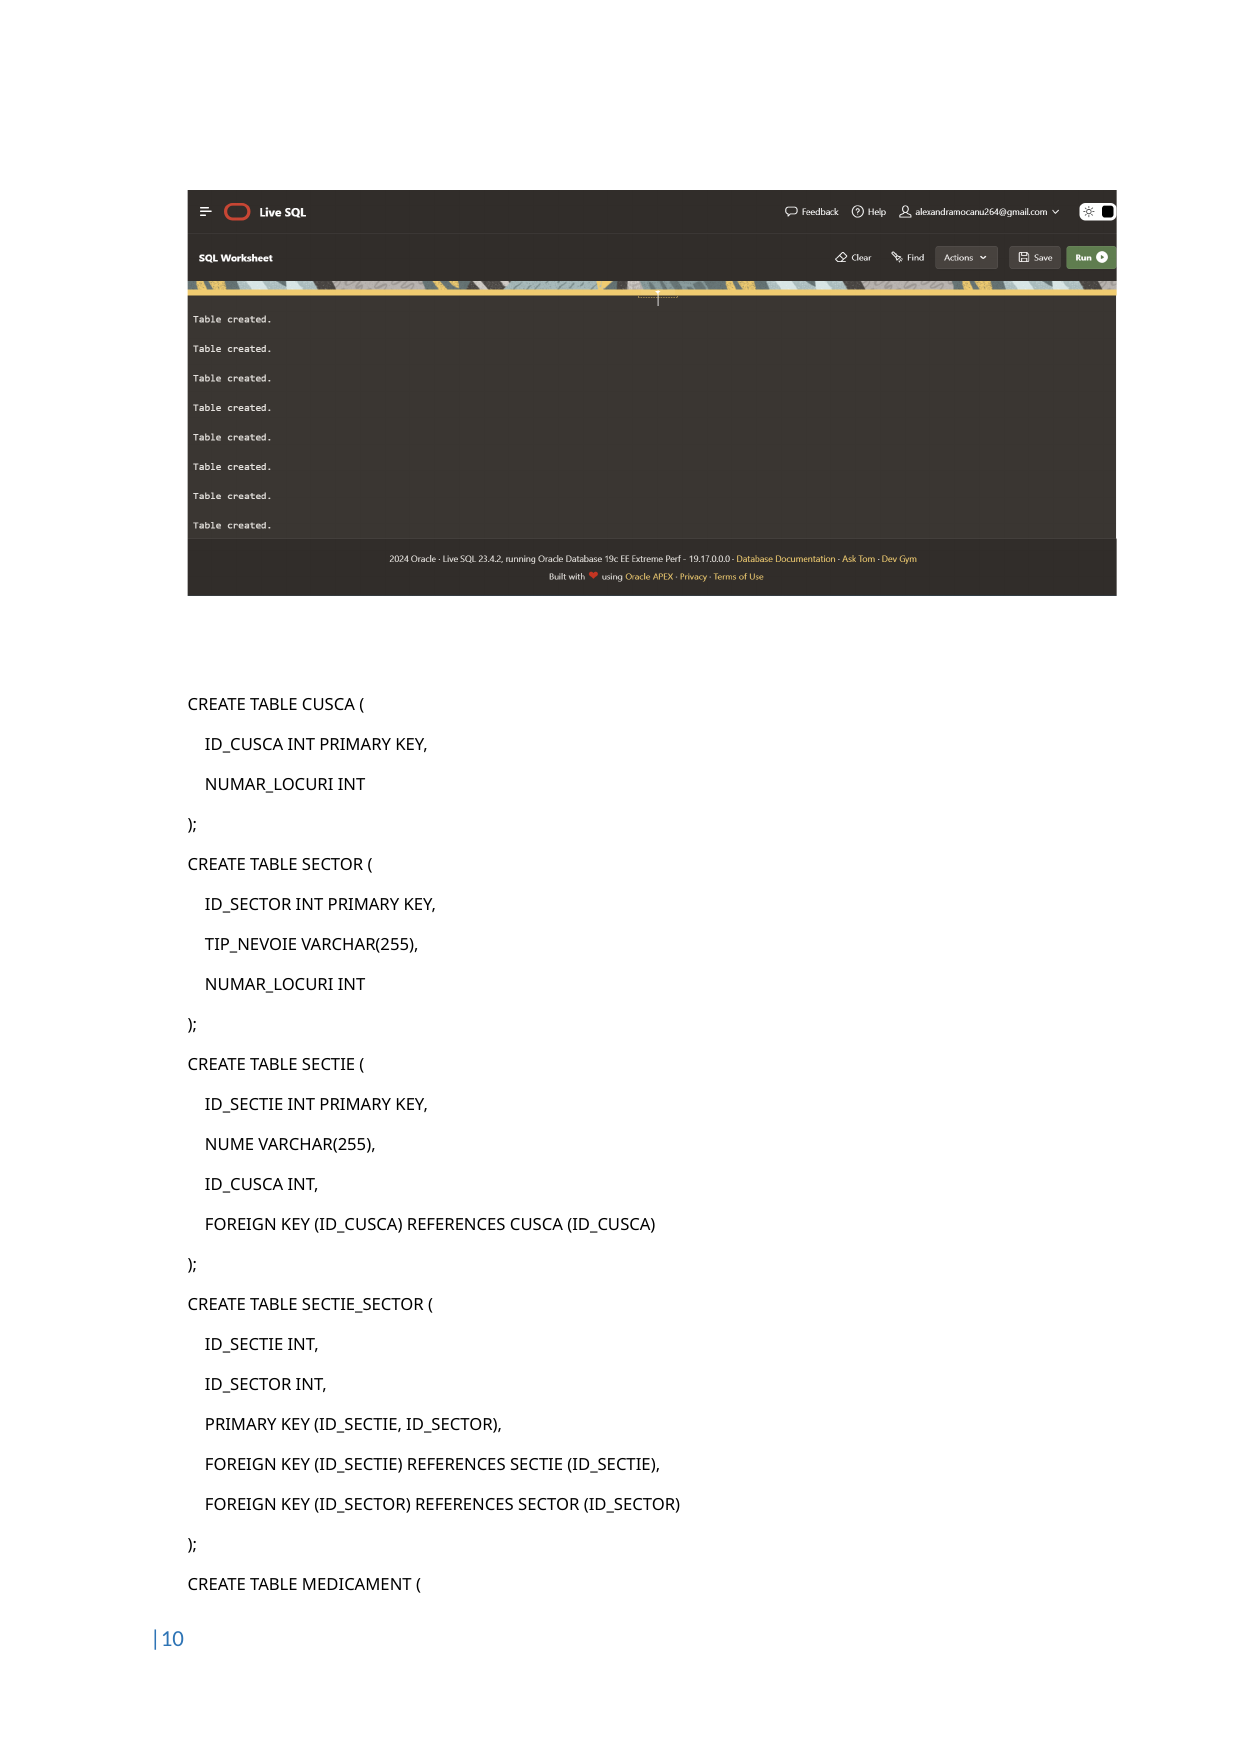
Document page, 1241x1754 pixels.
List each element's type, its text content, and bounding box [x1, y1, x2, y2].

list FOREIGN KEY (ID_CUSCA) REFERENCES CUSCA (ID_CUSCA) [187, 1213, 1090, 1235]
list NUMAR_LOCURI INT [187, 973, 1090, 995]
list ); [187, 1533, 1090, 1555]
list ); [187, 1013, 1090, 1035]
list FOREIGN KEY (ID_SECTIE) REFERENCES SECTIE (ID_SECTIE), [187, 1453, 1090, 1475]
list NUMAR_LOCURI INT [187, 773, 1090, 795]
list CREATE TABLE SECTOR ( [187, 853, 1090, 875]
list ID_CUSCA INT, [187, 1173, 1090, 1195]
list ); [187, 1253, 1090, 1275]
list ID_SECTOR INT, [187, 1373, 1090, 1395]
list ID_SECTIE INT, [187, 1333, 1090, 1355]
list CREATE TABLE CUSCA ( [187, 693, 1090, 715]
list PRIMARY KEY (ID_SECTIE, ID_SECTOR), [187, 1413, 1090, 1435]
list ID_SECTOR INT PRIMARY KEY, [187, 893, 1090, 915]
list TIP_NEVOIE VARCHAR(255), [187, 933, 1090, 955]
list ID_CUSCA INT PRIMARY KEY, [187, 733, 1090, 755]
list FOREIGN KEY (ID_SECTOR) REFERENCES SECTOR (ID_SECTOR) [187, 1493, 1090, 1515]
list ID_SECTIE INT PRIMARY KEY, [187, 1093, 1090, 1115]
list CREATE TABLE SECTIE_SECTOR ( [187, 1293, 1090, 1315]
list CREATE TABLE MEDICAMENT ( [187, 1573, 1090, 1595]
picture [187, 190, 1117, 596]
list CREATE TABLE SECTIE ( [187, 1053, 1090, 1075]
list NUME VARCHAR(255), [187, 1133, 1090, 1155]
list ); [187, 813, 1090, 835]
